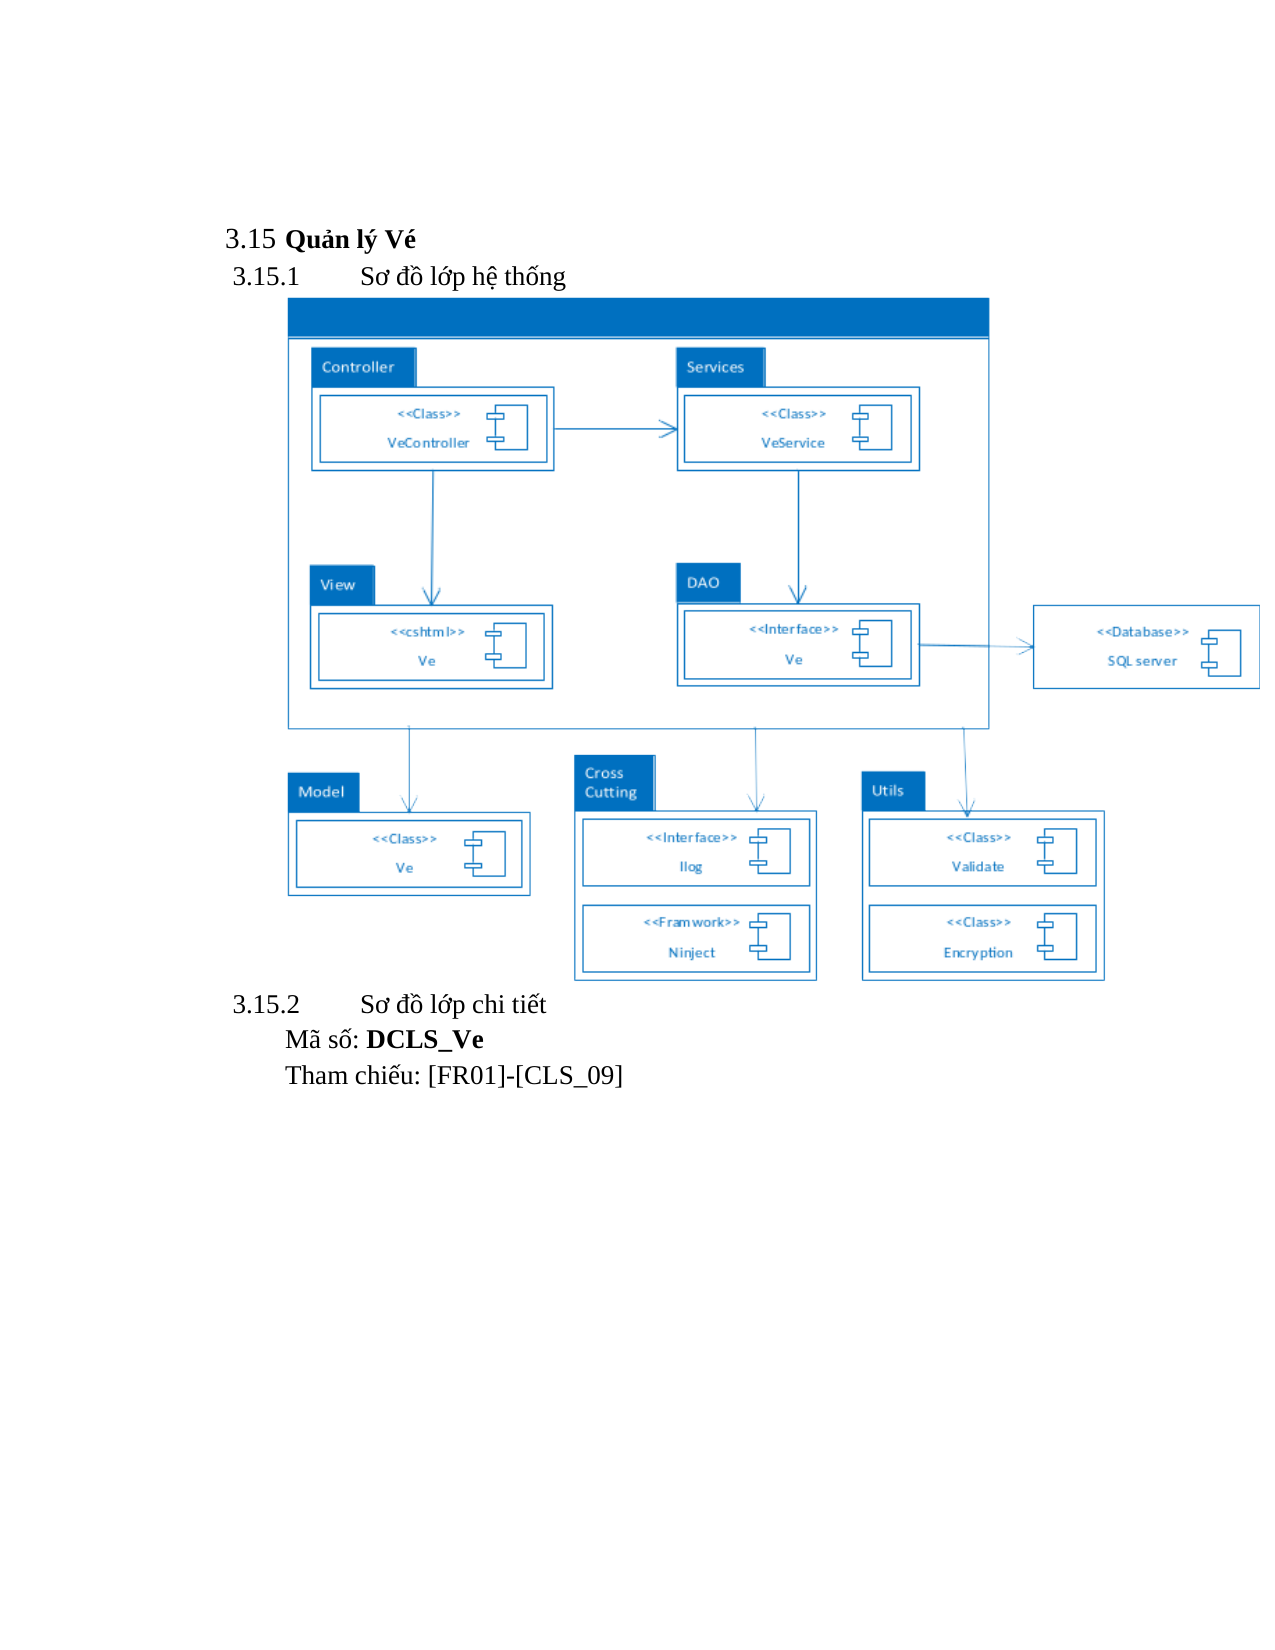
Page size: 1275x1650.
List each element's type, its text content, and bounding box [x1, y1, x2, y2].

list Sơ đồ lớp hệ thống [300, 260, 1125, 291]
list Tham chiếu: [FR01]-[CLS_09] [285, 1059, 1125, 1090]
list Sơ đồ lớp chi tiết [300, 988, 1125, 1019]
text Quản lý Vé [225, 221, 1125, 255]
list Mã số: DCLS_Ve [285, 1023, 1125, 1055]
